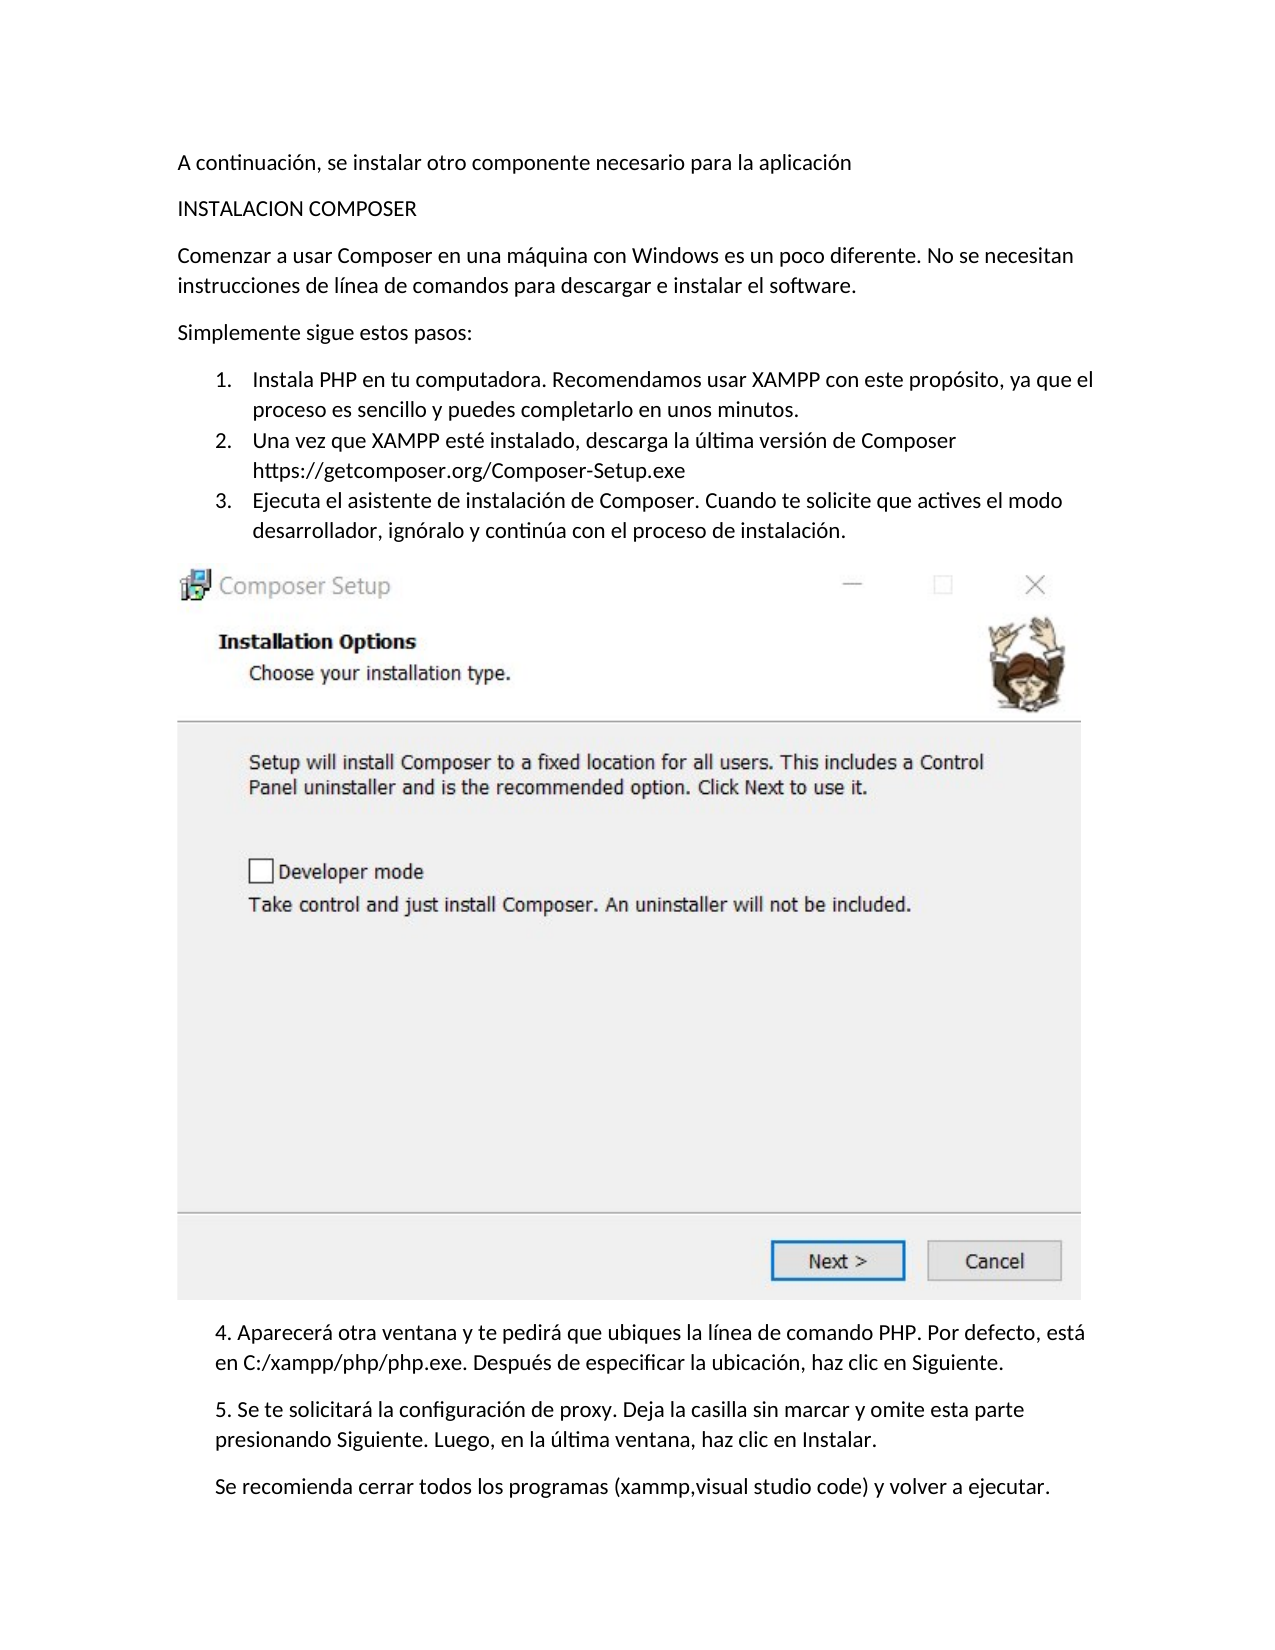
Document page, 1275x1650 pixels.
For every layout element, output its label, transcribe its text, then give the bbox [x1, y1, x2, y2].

text Se recomienda cerrar todos los programas (xammp,visual studio code) y volver a ejecutar. [215, 1472, 1098, 1501]
list Una vez que XAMPP esté instalado, descarga la última versión de Composer https://getcomposer.org/Composer-Setup.exe [215, 426, 1098, 484]
text A continuación, se instalar otro componente necesario para la aplicación [177, 148, 1098, 176]
text 4. Aparecerá otra ventana y te pedirá que ubiques la línea de comando PHP. Por defecto, está en C:/xampp/php/php.exe. Después de especificar la ubicación, haz clic en Siguiente. [215, 1318, 1098, 1377]
text INSTALACION COMPOSER [177, 194, 1098, 222]
text 5. Se te solicitará la configuración de proxy. Deja la casilla sin marcar y omite esta parte presionando Siguiente. Luego, en la última ventana, haz clic en Instalar. [215, 1395, 1098, 1454]
text Simplemente sigue estos pasos: [177, 318, 1098, 346]
text Comenzar a usar Composer en una máquina con Windows es un poco diferente. No se necesitan instrucciones de línea de comandos para descargar e instalar el software. [177, 241, 1098, 299]
list Instala PHP en tu computadora. Recomendamos usar XAMPP con este propósito, ya que el proceso es sencillo y puedes completarlo en unos minutos. [215, 365, 1098, 423]
picture [177, 563, 1081, 1300]
list Ejecuta el asistente de instalación de Composer. Cuando te solicite que actives el modo desarrollador, ignóralo y continúa con el proceso de instalación. [215, 486, 1098, 544]
